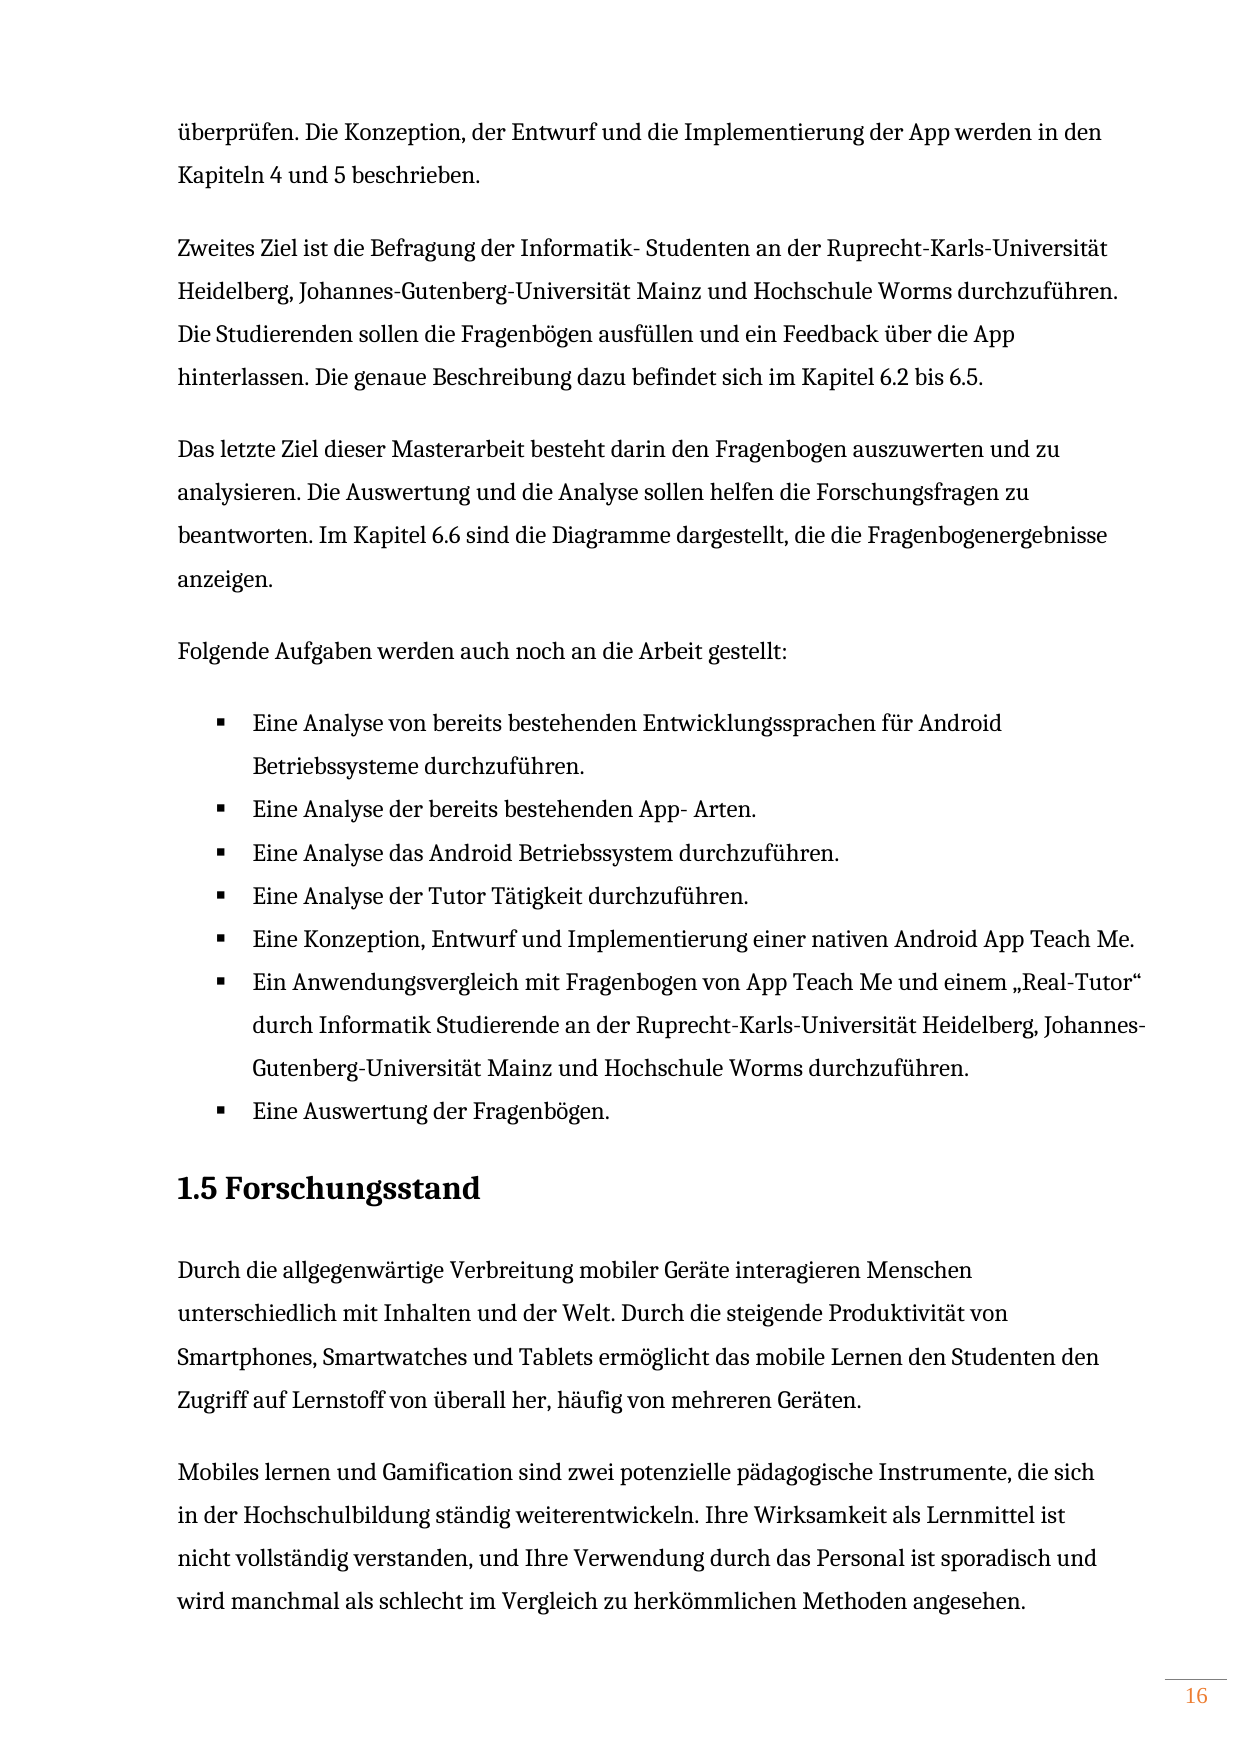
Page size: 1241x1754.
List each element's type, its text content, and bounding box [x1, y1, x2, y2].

list Eine Analyse der bereits bestehenden App- Arten. [215, 795, 1149, 824]
list Ein Anwendungsvergleich mit Fragenbogen von App Teach Me und einem „Real-Tutor“ durch Informatik Studierende an der Ruprecht-Karls-Universität Heidelberg, Johannes-Gutenberg-Universität Mainz und Hochschule Worms durchzuführen. [215, 968, 1149, 1083]
text Durch die allgegenwärtige Verbreitung mobiler Geräte interagieren Menschen unterschiedlich mit Inhalten und der Welt. Durch die steigende Produktivität von Smartphones, Smartwatches und Tablets ermöglicht das mobile Lernen den Studenten den Zugriff auf Lernstoff von überall her, häufig von mehreren Geräten. [177, 1256, 1112, 1414]
list Eine Konzeption, Entwurf und Implementierung einer nativen Android App Teach Me. [215, 925, 1149, 953]
list Eine Analyse von bereits bestehenden Entwicklungssprachen für Android Betriebssysteme durchzuführen. [215, 709, 1149, 781]
subtitle 1.5 Forschungsstand [177, 1169, 1152, 1208]
list Eine Analyse der Tutor Tätigkeit durchzuführen. [215, 882, 1149, 910]
text Mobiles lernen und Gamification sind zwei potenzielle pädagogische Instrumente, die sich in der Hochschulbildung ständig weiterentwickeln. Ihre Wirksamkeit als Lernmittel ist nicht vollständig verstanden, und Ihre Verwendung durch das Personal ist sporadisch und wird manchmal als schlecht im Vergleich zu herkömmlichen Methoden angesehen. [177, 1458, 1112, 1616]
list Eine Analyse das Android Betriebssystem durchzuführen. [215, 838, 1149, 867]
text Folgende Aufgaben werden auch noch an die Arbeit gestellt: [177, 637, 1149, 666]
text Zweites Ziel ist die Befragung der Informatik- Studenten an der Ruprecht-Karls-Universität Heidelberg, Johannes-Gutenberg-Universität Mainz und Hochschule Worms durchzuführen. Die Studierenden sollen die Fragenbögen ausfüllen und ein Feedback über die App hinterlassen. Die genaue Beschreibung dazu befindet sich im Kapitel 6.2 bis 6.5. [177, 233, 1149, 392]
list Eine Auswertung der Fragenbögen. [215, 1097, 1149, 1126]
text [177, 118, 1149, 190]
text Das letzte Ziel dieser Masterarbeit besteht darin den Fragenbogen auszuwerten und zu analysieren. Die Auswertung und die Analyse sollen helfen die Forschungsfragen zu beantworten. Im Kapitel 6.6 sind die Diagramme dargestellt, die die Fragenbogenergebnisse anzeigen. [177, 435, 1149, 593]
